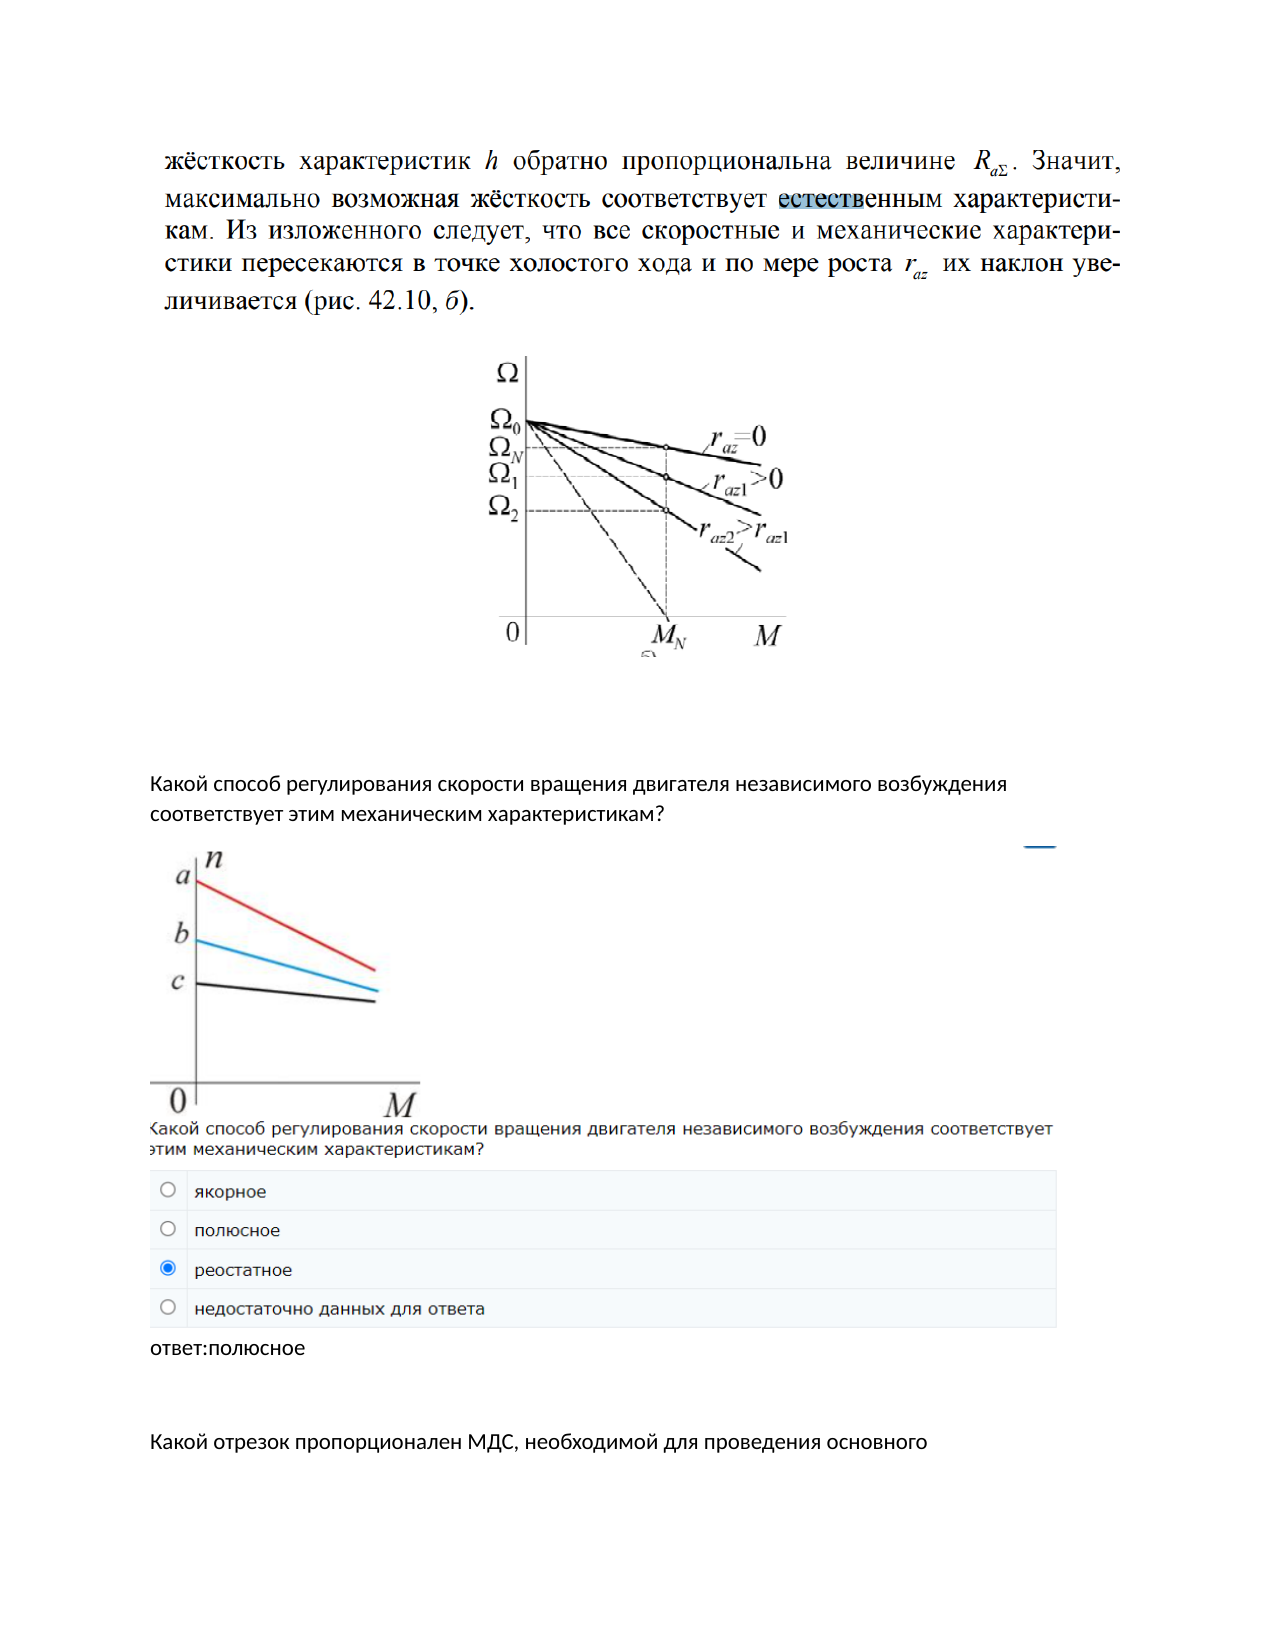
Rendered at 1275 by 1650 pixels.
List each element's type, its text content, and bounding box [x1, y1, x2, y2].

picture [150, 150, 1125, 320]
text Какой способ регулирования скорости вращения двигателя независимого возбуждения соответствует этим механическим характеристикам? [150, 769, 1125, 827]
picture [483, 338, 792, 657]
text Какой отрезок пропорционален МДС, необходимой для проведения основного [150, 1427, 1125, 1455]
picture [150, 846, 1058, 1332]
